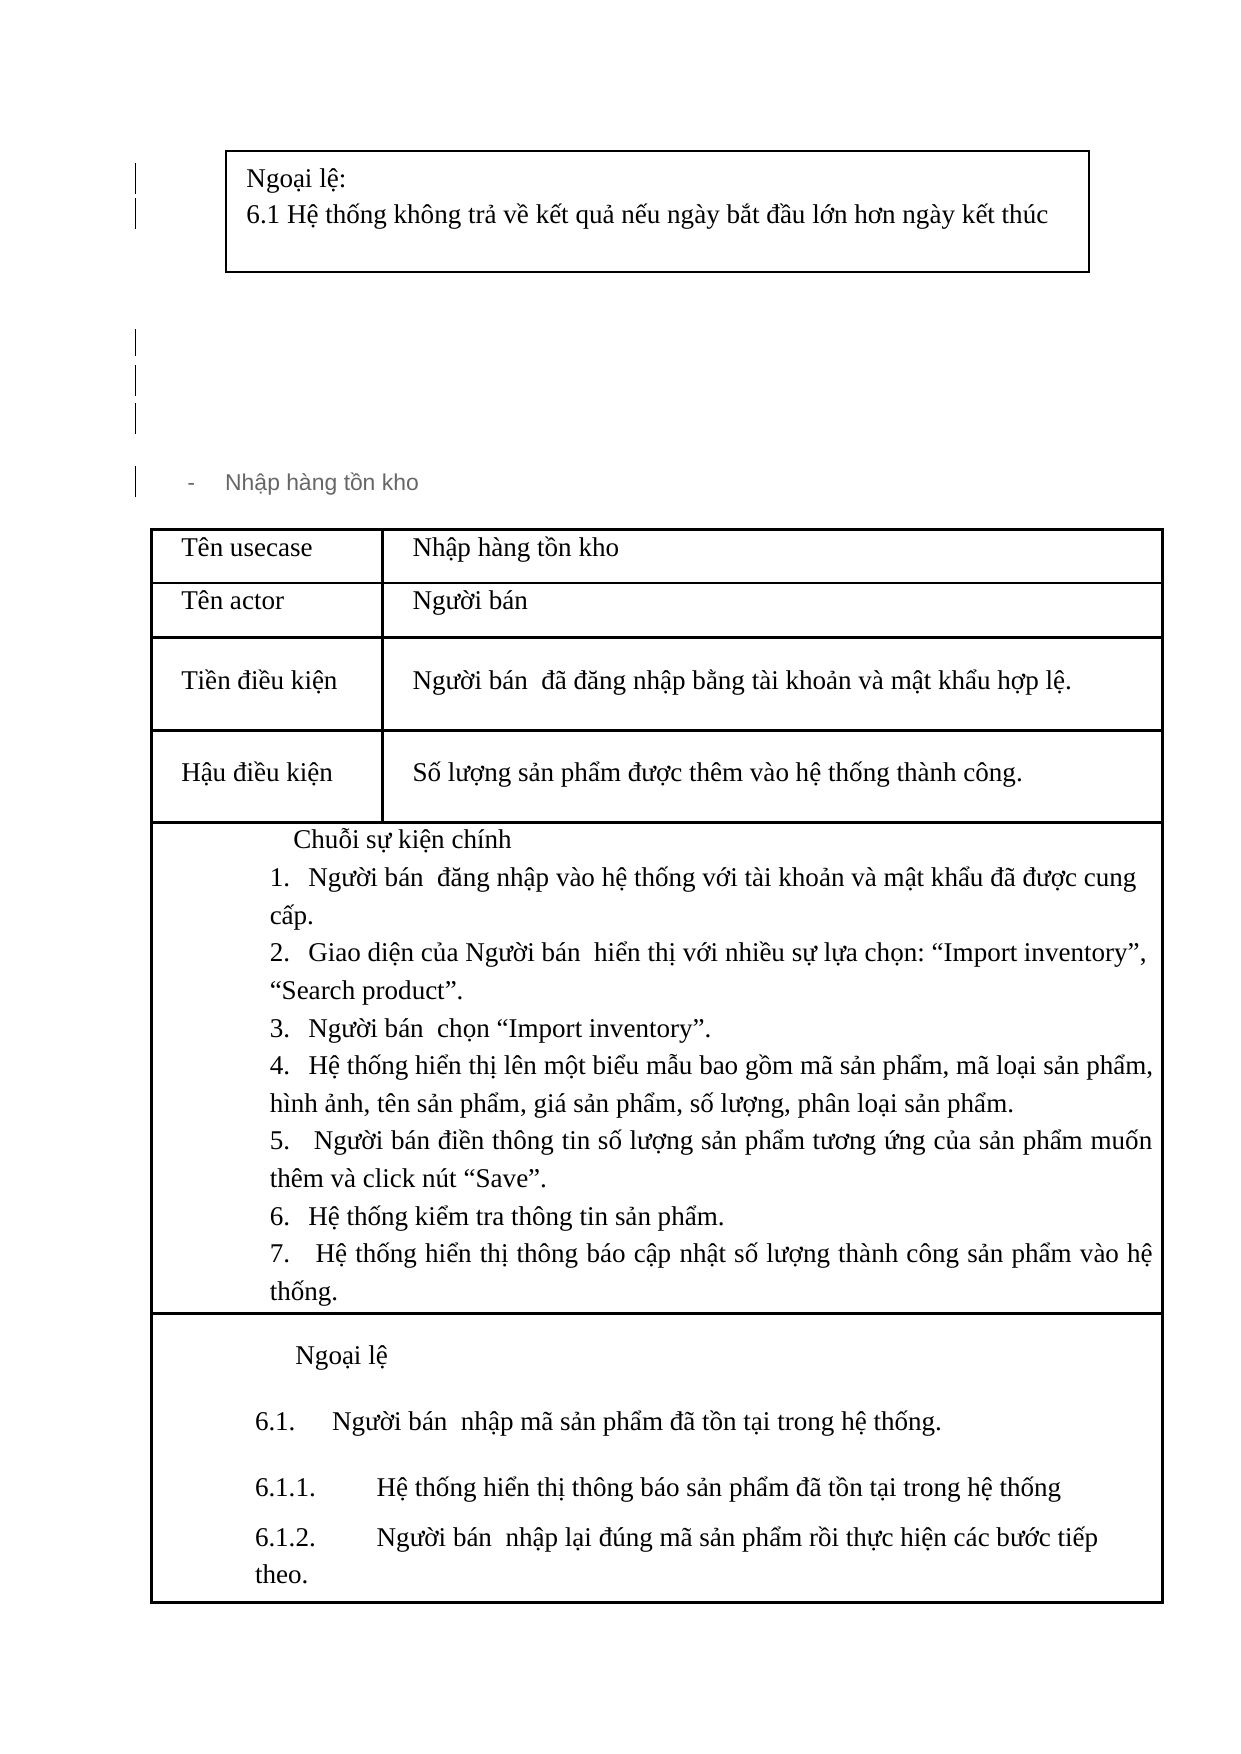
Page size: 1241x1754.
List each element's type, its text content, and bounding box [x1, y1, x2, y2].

table_cell Người bán [384, 584, 1161, 636]
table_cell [153, 1315, 1161, 1601]
table_cell Chuỗi sự kiện chính 1. Người bán đăng nhập vào hệ thống với tài khoản và mật khẩu đã được cung cấp. 2. Giao diện của Người bán hiển thị với nhiều sự lựa chọn: “Import inventory”, “Search product”. 3. Người bán chọn “Import inventory”. 4. Hệ thống hiển thị lên một biểu mẫu bao gồm mã sản phẩm, mã loại sản phẩm, hình ảnh, tên sản phẩm, giá sản phẩm, số lượng, phân loại sản phẩm. 5. Người bán điền thông tin số lượng sản phẩm tương ứng của sản phẩm muốn thêm và click nút “Save”. 6. Hệ thống kiểm tra thông tin sản phẩm. 7. Hệ thống hiển thị thông báo cập nhật số lượng thành công sản phẩm vào hệ thống. [153, 824, 1161, 1312]
subtitle Nhập hàng tồn kho [187, 466, 1090, 497]
table_header Nhập hàng tồn kho [384, 531, 1161, 581]
table_cell Hậu điều kiện [153, 732, 381, 821]
table_cell Số lượng sản phẩm được thêm vào hệ thống thành công. [384, 732, 1161, 821]
table_cell Người bán đã đăng nhập bằng tài khoản và mật khẩu hợp lệ. [384, 639, 1161, 729]
table_cell Ngoại lệ: 6.1 Hệ thống không trả về kết quả nếu ngày bắt đầu lớn hơn ngày kết thúc [227, 152, 1088, 271]
table_cell Tên actor [153, 584, 381, 636]
table_header Tên usecase [153, 531, 381, 581]
table_cell Tiền điều kiện [153, 639, 381, 729]
